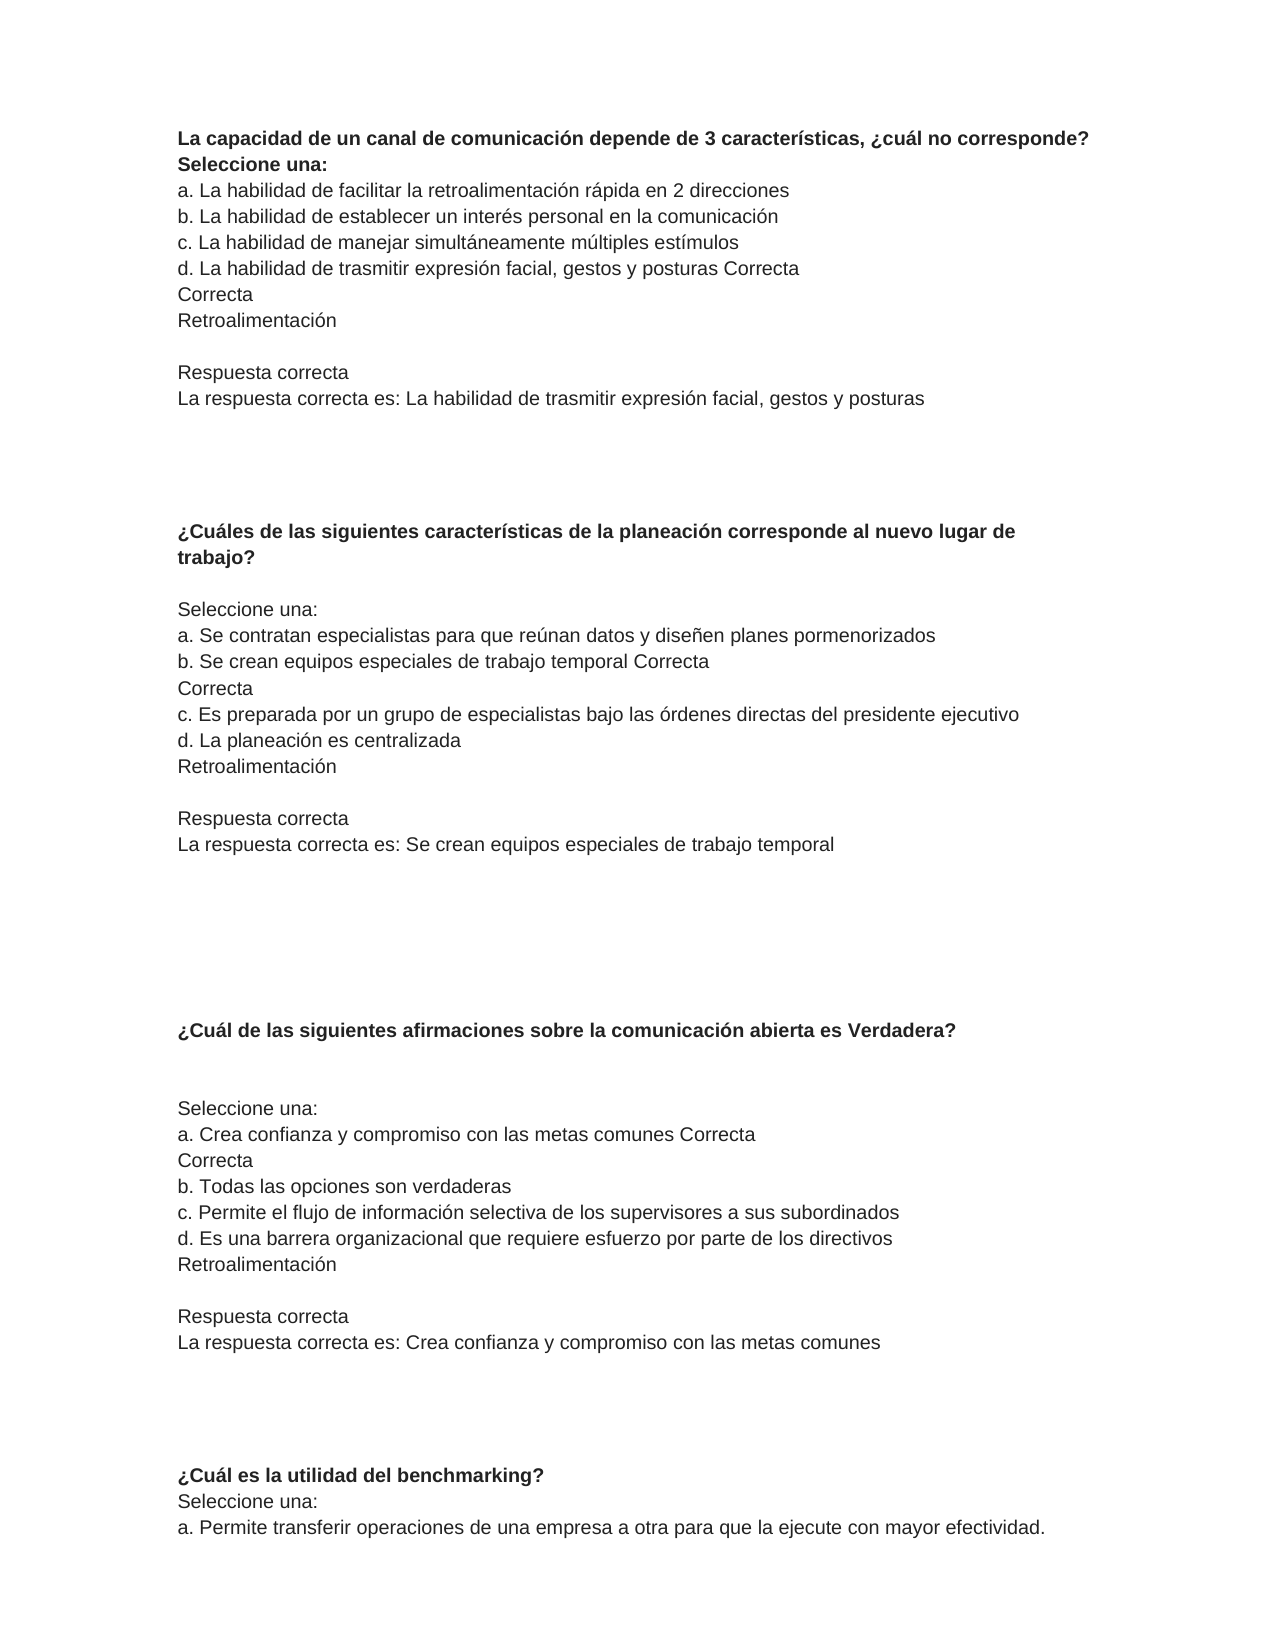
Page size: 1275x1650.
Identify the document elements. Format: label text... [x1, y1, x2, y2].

text ¿Cuáles de las siguientes características de la planeación corresponde al nuevo lugar de trabajo? Seleccione una: a. Se contratan especialistas para que reúnan datos y diseñen planes pormenorizados b. Se crean equipos especiales de trabajo temporal Correcta Correcta c. Es preparada por un grupo de especialistas bajo las órdenes directas del presidente ejecutivo d. La planeación es centralizada Retroalimentación Respuesta correcta La respuesta correcta es: Se crean equipos especiales de trabajo temporal [177, 520, 1098, 888]
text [177, 1464, 1098, 1539]
text La capacidad de un canal de comunicación depende de 3 características, ¿cuál no corresponde? Seleccione una: a. La habilidad de facilitar la retroalimentación rápida en 2 direcciones b. La habilidad de establecer un interés personal en la comunicación c. La habilidad de manejar simultáneamente múltiples estímulos d. La habilidad de trasmitir expresión facial, gestos y posturas Correcta Correcta Retroalimentación Respuesta correcta La respuesta correcta es: La habilidad de trasmitir expresión facial, gestos y posturas [177, 127, 1098, 442]
text ¿Cuál de las siguientes afirmaciones sobre la comunicación abierta es Verdadera? Seleccione una: a. Crea confianza y compromiso con las metas comunes Correcta Correcta b. Todas las opciones son verdaderas c. Permite el flujo de información selectiva de los supervisores a sus subordinados d. Es una barrera organizacional que requiere esfuerzo por parte de los directivos Retroalimentación Respuesta correcta La respuesta correcta es: Crea confianza y compromiso con las metas comunes [177, 1019, 1098, 1386]
